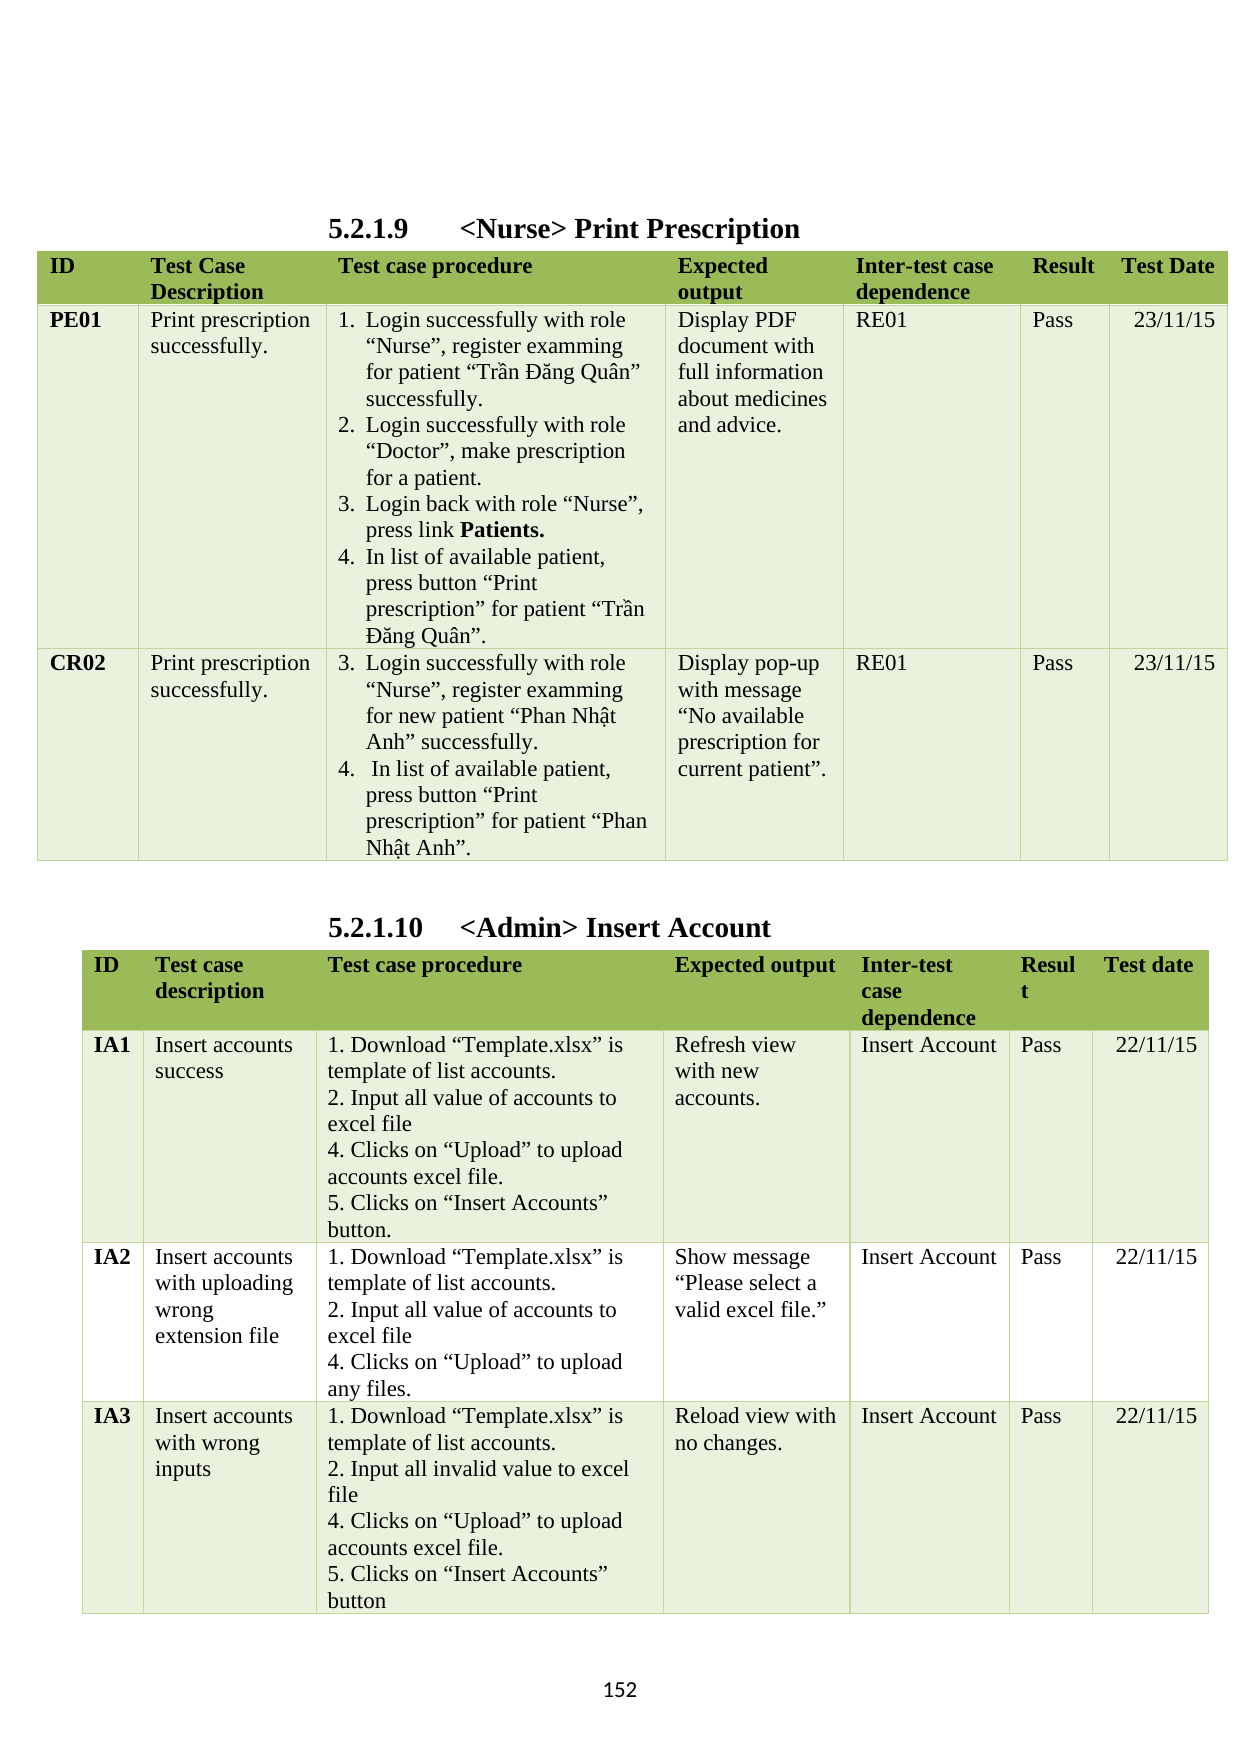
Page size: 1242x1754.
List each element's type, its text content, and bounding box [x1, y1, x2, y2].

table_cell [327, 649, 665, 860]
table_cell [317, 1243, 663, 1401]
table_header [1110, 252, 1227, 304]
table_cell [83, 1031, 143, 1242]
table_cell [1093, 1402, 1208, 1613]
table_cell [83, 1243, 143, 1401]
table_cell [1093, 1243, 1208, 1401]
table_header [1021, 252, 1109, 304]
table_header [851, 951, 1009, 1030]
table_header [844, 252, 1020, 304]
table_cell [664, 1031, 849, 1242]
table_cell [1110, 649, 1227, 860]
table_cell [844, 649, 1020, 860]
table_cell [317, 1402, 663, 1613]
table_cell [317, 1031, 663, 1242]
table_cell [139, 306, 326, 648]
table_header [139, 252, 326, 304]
subtitle <Admin> Insert Account [328, 910, 1146, 944]
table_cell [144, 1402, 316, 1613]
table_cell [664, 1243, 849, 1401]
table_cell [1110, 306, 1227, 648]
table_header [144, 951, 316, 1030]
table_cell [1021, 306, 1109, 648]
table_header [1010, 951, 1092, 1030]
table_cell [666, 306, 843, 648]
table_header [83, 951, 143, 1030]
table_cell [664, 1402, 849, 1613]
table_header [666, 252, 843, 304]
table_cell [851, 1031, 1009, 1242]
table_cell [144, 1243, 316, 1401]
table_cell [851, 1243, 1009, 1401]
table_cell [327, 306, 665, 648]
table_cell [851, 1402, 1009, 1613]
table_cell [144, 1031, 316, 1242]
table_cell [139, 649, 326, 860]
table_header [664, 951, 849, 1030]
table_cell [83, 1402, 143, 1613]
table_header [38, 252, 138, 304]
subtitle <Nurse> Print Prescription [328, 211, 1146, 244]
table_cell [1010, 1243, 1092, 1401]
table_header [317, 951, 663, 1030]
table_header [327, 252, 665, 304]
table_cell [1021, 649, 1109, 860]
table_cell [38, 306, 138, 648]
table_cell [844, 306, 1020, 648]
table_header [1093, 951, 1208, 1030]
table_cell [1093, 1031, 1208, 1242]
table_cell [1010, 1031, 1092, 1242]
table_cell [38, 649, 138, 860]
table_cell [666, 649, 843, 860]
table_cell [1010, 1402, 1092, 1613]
